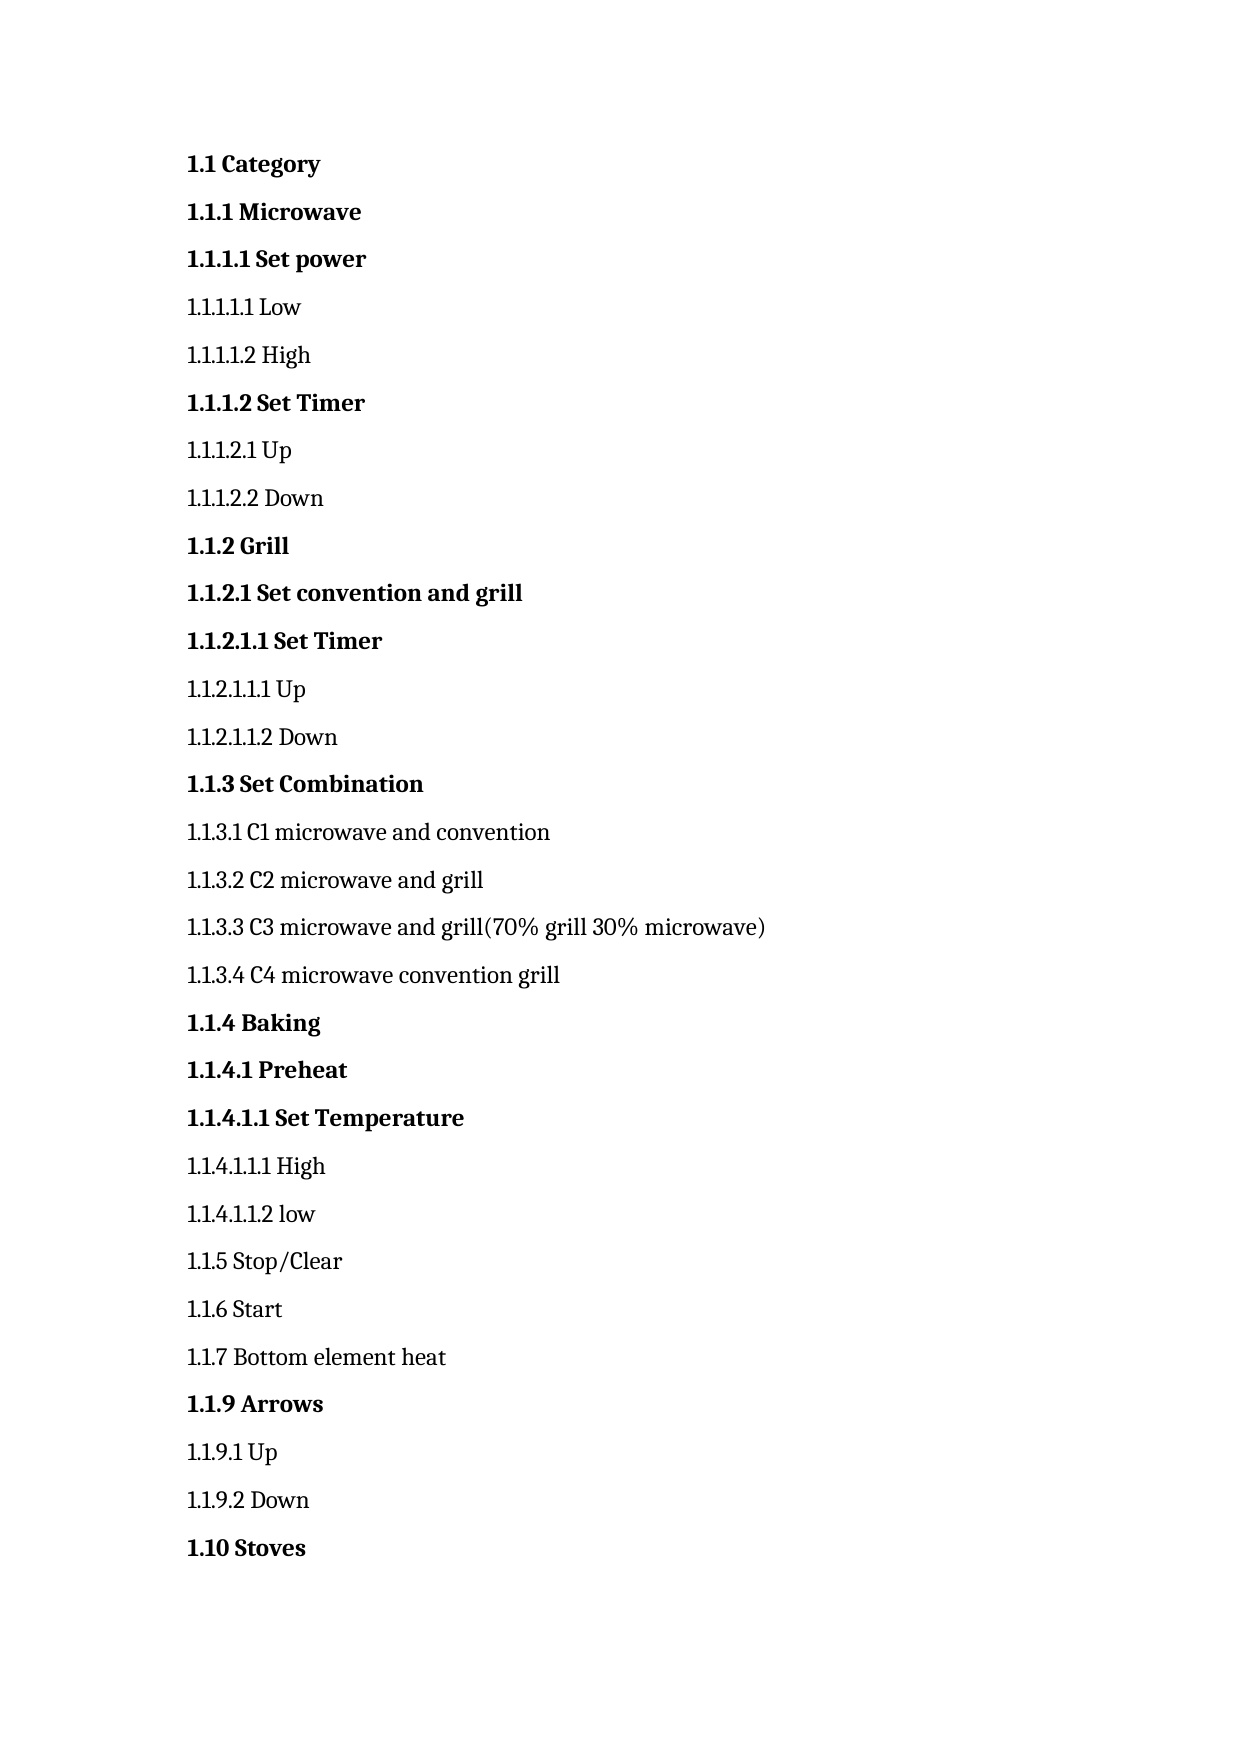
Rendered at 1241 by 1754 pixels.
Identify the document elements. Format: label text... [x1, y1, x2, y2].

text 1.1.3.3 C3 microwave and grill(70% grill 30% microwave) [187, 913, 1053, 942]
text 1.1.4.1.1.2 low [187, 1199, 1053, 1228]
text 1.1.4.1.1 Set Temperature [187, 1104, 1053, 1133]
text 1.1.9.1 Up [187, 1438, 1053, 1467]
text 1.1.4 Baking [187, 1009, 1053, 1037]
text 1.1.1 Microwave [187, 198, 1053, 226]
text 1.10 Stoves [187, 1533, 1053, 1562]
text 1.1.1.2.1 Up [187, 436, 1053, 465]
text 1.1.9.2 Down [187, 1486, 1053, 1514]
text 1.1.2.1.1.2 Down [187, 722, 1053, 751]
text 1.1.3 Set Combination [187, 770, 1053, 799]
text 1.1.3.4 C4 microwave convention grill [187, 961, 1053, 990]
text 1.1.5 Stop/Clear [187, 1247, 1053, 1276]
text 1.1.9 Arrows [187, 1390, 1053, 1419]
text 1.1.1.2 Set Timer [187, 388, 1053, 417]
text 1.1.2.1.1.1 Up [187, 675, 1053, 703]
text 1.1 Category [187, 150, 1053, 179]
text 1.1.6 Start [187, 1295, 1053, 1324]
text 1.1.1.2.2 Down [187, 484, 1053, 513]
text 1.1.3.1 C1 microwave and convention [187, 818, 1053, 847]
text 1.1.4.1.1.1 High [187, 1152, 1053, 1181]
text 1.1.2 Grill [187, 532, 1053, 560]
text 1.1.4.1 Preheat [187, 1056, 1053, 1085]
text 1.1.2.1.1 Set Timer [187, 627, 1053, 656]
text 1.1.1.1.2 High [187, 341, 1053, 369]
text 1.1.3.2 C2 microwave and grill [187, 866, 1053, 894]
text 1.1.1.1 Set power [187, 245, 1053, 274]
text 1.1.1.1.1 Low [187, 293, 1053, 322]
text 1.1.2.1 Set convention and grill [187, 579, 1053, 608]
text 1.1.7 Bottom element heat [187, 1343, 1053, 1371]
